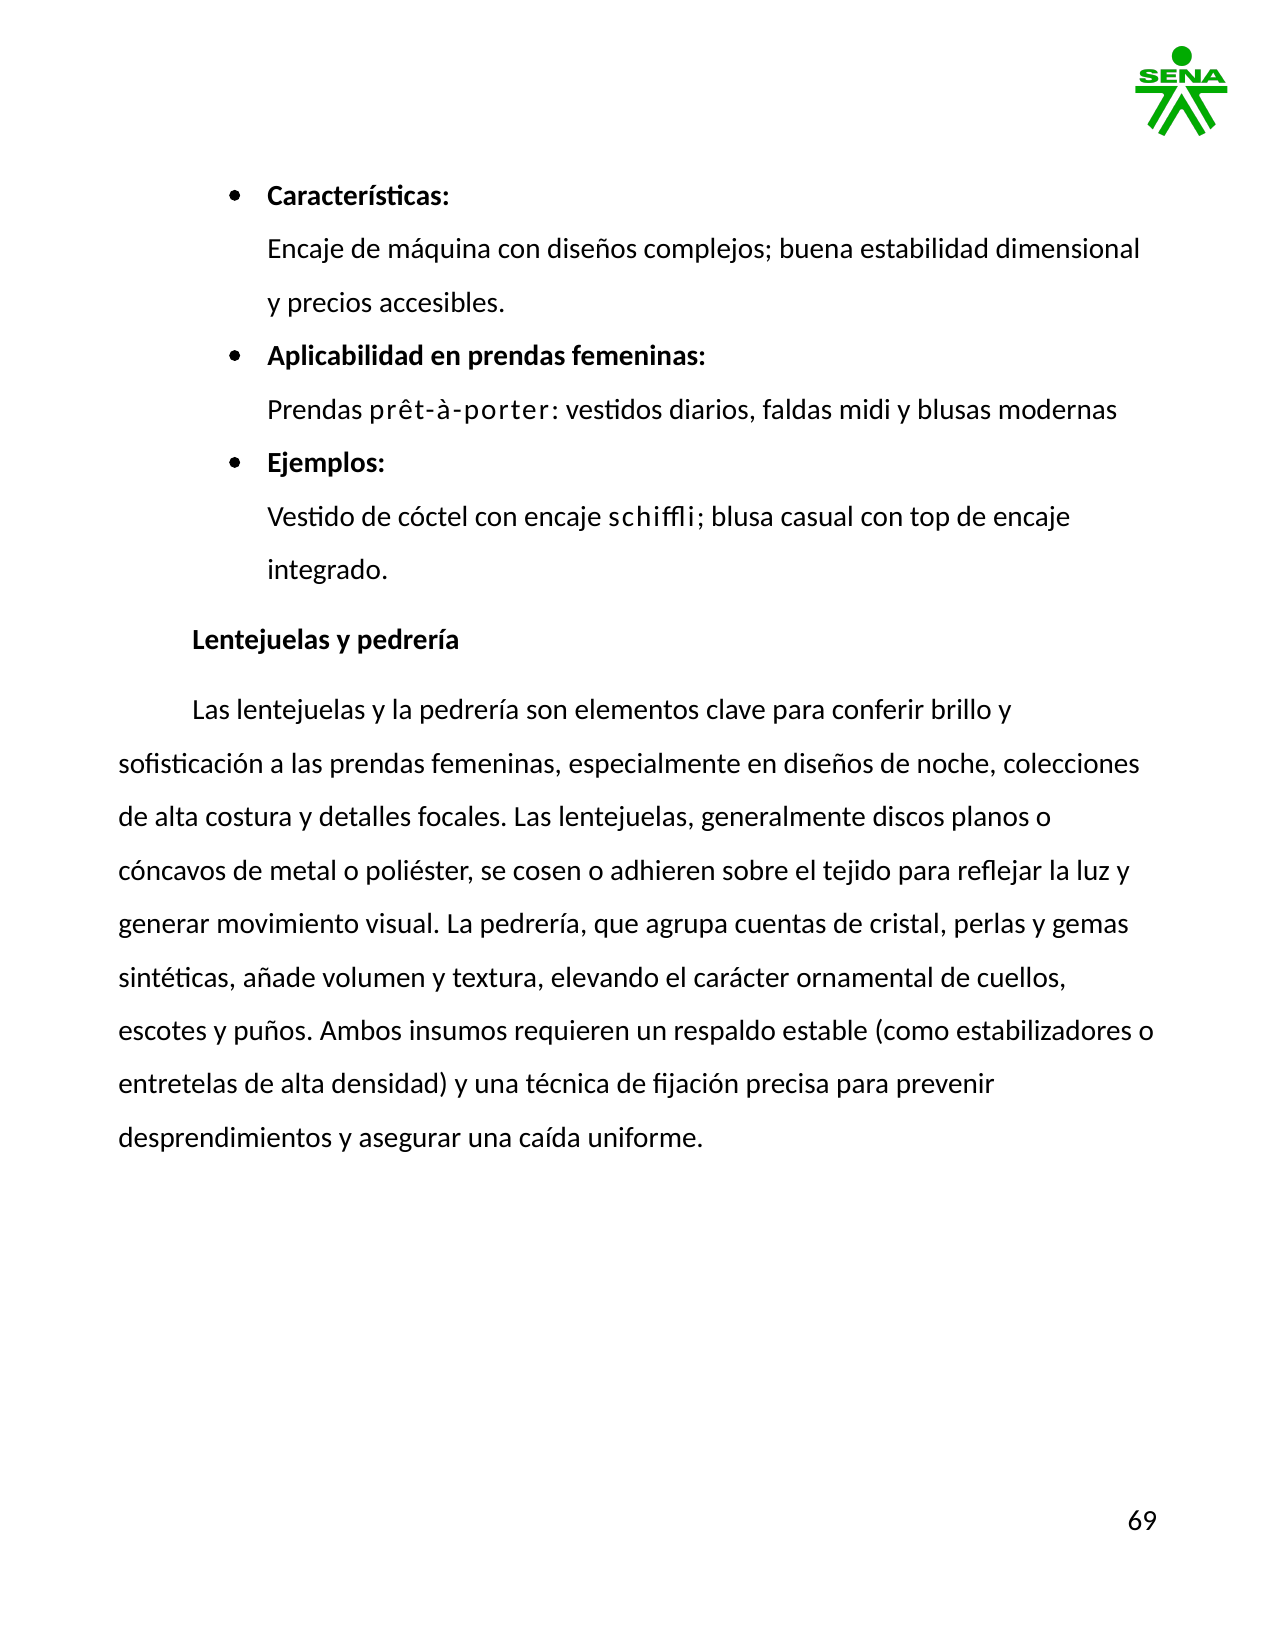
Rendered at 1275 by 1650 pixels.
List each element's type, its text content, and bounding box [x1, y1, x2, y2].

text Lentejuelas y pedrería [118, 621, 1157, 657]
text Las lentejuelas y la pedrería son elementos clave para conferir brillo y sofisticación a las prendas femeninas, especialmente en diseños de noche, colecciones de alta costura y detalles focales. Las lentejuelas, generalmente discos planos o cóncavos de metal o poliéster, se cosen o adhieren sobre el tejido para reflejar la luz y generar movimiento visual. La pedrería, que agrupa cuentas de cristal, perlas y gemas sintéticas, añade volumen y textura, elevando el carácter ornamental de cuellos, escotes y puños. Ambos insumos requieren un respaldo estable (como estabilizadores o entretelas de alta densidad) y una técnica de fijación precisa para prevenir desprendimientos y asegurar una caída uniforme. [118, 691, 1157, 1154]
list Prendas prêt-à-porter: vestidos diarios, faldas midi y blusas modernas [267, 391, 1157, 427]
picture [1135, 46, 1228, 136]
list Aplicabilidad en prendas femeninas: [229, 337, 1157, 373]
list Encaje de máquina con diseños complejos; buena estabilidad dimensional y precios accesibles. [267, 231, 1157, 320]
list Ejemplos: [229, 444, 1157, 480]
list Vestido de cóctel con encaje schiffli; blusa casual con top de encaje integrado. [267, 498, 1157, 587]
list Características: [229, 177, 1157, 213]
